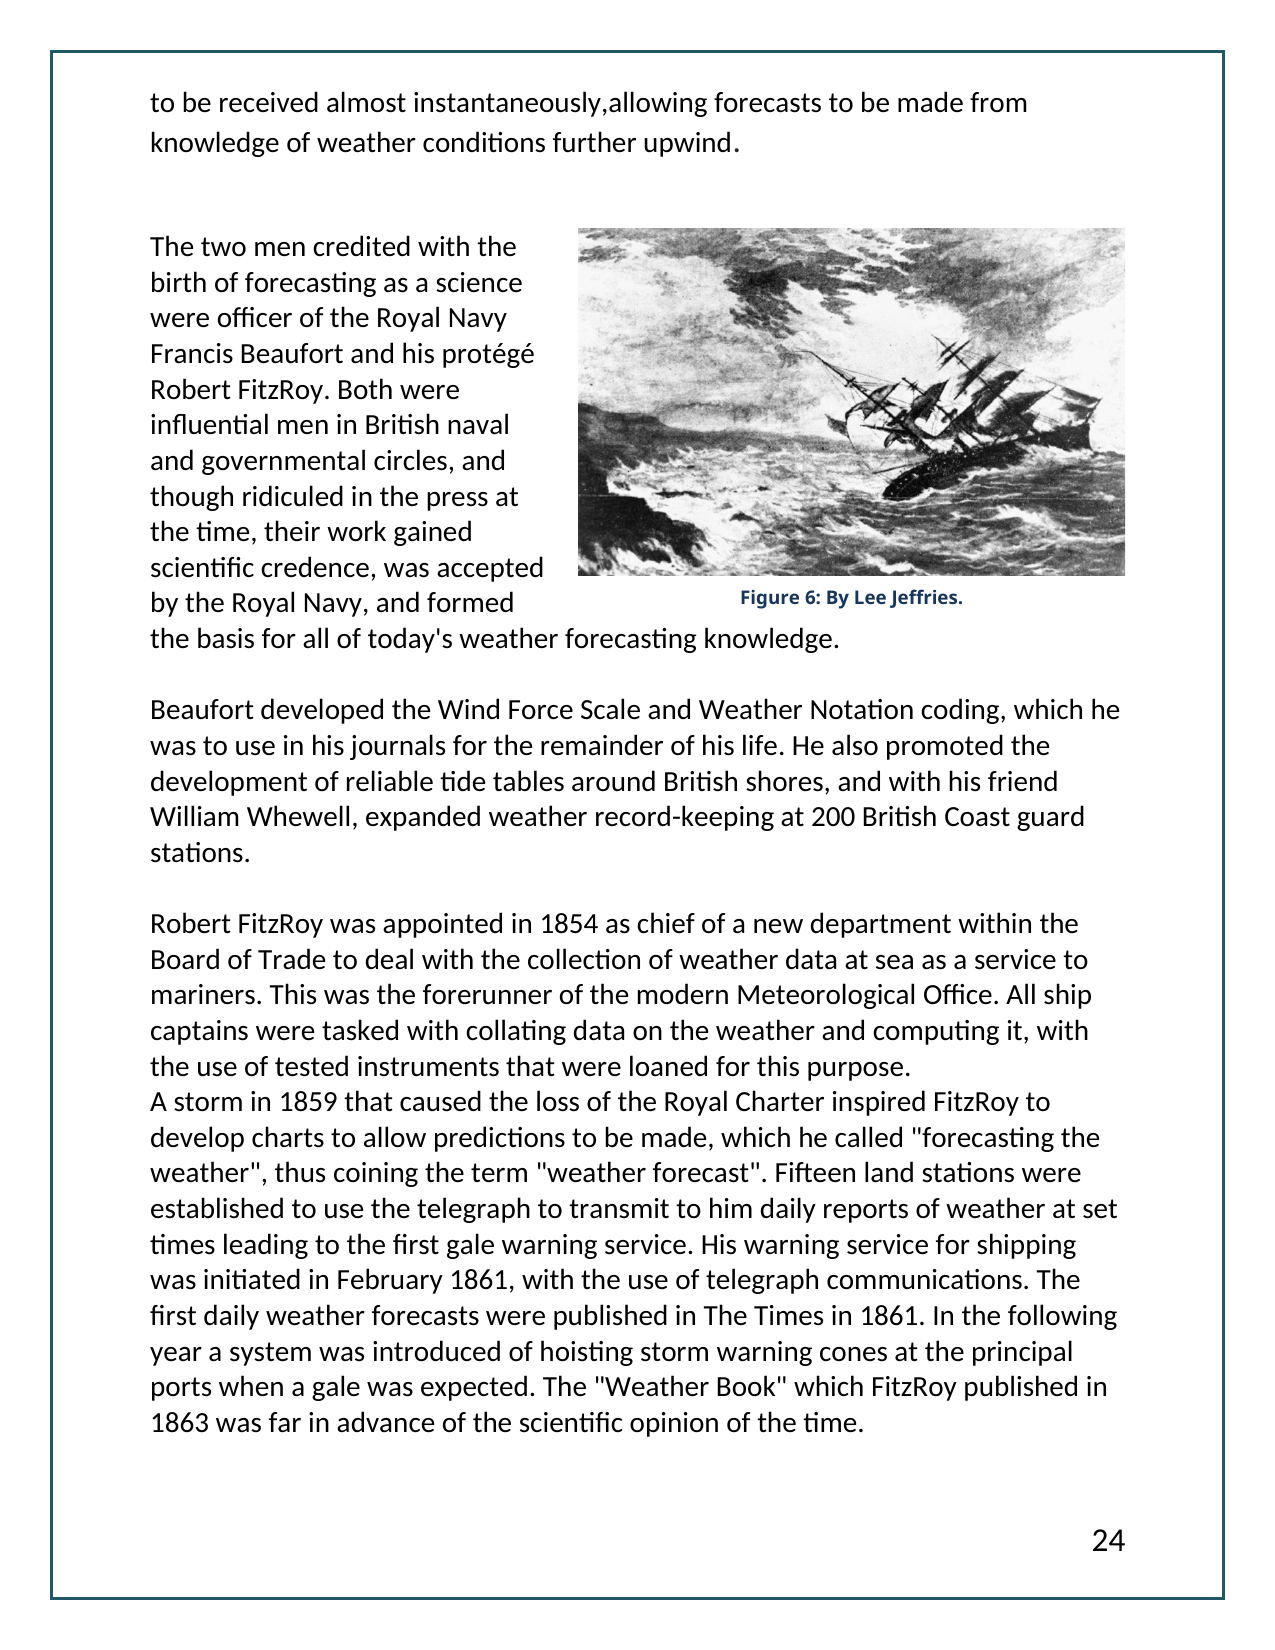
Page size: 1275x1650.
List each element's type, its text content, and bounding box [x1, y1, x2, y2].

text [150, 1083, 1125, 1475]
text The two men credited with the birth of forecasting as a science were officer of the Royal Navy Francis Beaufort and his protégé Robert FitzRoy. Both were influential men in British naval and governmental circles, and though ridiculed in the press at the time, their work gained scientific credence, was accepted by the Royal Navy, and formed the basis for all of today's weather forecasting knowledge. Beaufort developed the Wind Force Scale and Weather Notation coding, which he was to use in his journals for the remainder of his life. He also promoted the development of reliable tide tables around British shores, and with his friend William Whewell, expanded weather record-keeping at 200 British Coast guard stations. Robert FitzRoy was appointed in 1854 as chief of a new department within the Board of Trade to deal with the collection of weather data at sea as a service to mariners. This was the forerunner of the modern Meteorological Office. All ship captains were tasked with collating data on the weather and computing it, with the use of tested instruments that were loaned for this purpose. [150, 228, 1125, 1083]
picture [578, 228, 1125, 576]
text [150, 84, 1125, 161]
